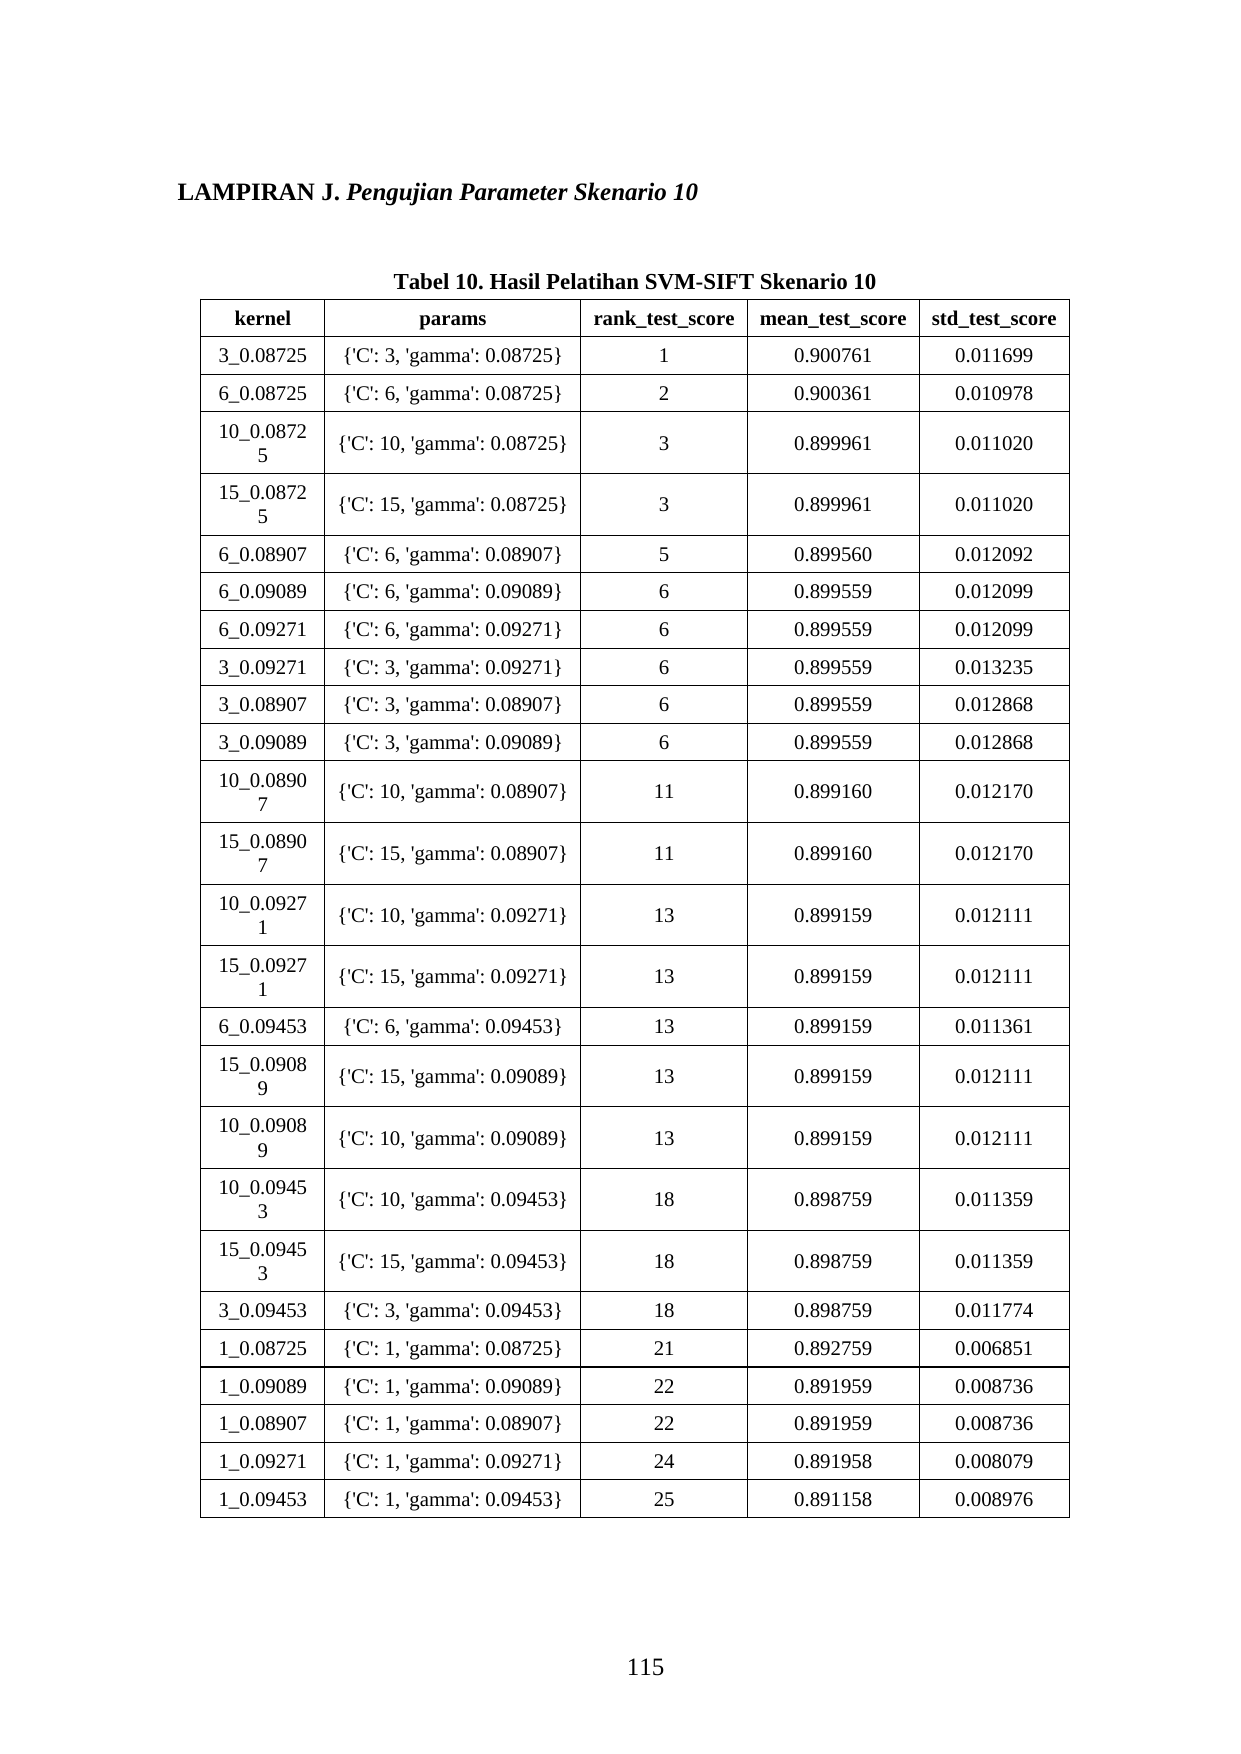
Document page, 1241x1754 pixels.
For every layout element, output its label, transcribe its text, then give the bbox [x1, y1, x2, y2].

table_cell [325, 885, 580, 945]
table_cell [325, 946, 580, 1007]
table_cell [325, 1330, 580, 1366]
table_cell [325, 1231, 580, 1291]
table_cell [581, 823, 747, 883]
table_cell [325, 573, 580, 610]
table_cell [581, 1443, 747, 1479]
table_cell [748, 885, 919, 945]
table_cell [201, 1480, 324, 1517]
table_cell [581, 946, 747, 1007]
text LAMPIRAN J. Pengujian Parameter Skenario 10 [177, 177, 1092, 206]
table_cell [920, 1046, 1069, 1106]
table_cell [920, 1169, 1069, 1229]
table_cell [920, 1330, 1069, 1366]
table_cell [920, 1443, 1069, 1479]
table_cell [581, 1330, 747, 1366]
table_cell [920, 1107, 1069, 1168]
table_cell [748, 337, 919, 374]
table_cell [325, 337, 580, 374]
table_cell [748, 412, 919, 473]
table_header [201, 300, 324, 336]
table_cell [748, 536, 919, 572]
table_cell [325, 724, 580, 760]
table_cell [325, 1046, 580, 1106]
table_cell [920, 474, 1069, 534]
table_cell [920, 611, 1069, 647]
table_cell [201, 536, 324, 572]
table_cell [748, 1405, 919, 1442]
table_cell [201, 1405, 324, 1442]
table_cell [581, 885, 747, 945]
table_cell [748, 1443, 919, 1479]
text Tabel 10. Hasil Pelatihan SVM-SIFT Skenario 10 [177, 268, 1092, 294]
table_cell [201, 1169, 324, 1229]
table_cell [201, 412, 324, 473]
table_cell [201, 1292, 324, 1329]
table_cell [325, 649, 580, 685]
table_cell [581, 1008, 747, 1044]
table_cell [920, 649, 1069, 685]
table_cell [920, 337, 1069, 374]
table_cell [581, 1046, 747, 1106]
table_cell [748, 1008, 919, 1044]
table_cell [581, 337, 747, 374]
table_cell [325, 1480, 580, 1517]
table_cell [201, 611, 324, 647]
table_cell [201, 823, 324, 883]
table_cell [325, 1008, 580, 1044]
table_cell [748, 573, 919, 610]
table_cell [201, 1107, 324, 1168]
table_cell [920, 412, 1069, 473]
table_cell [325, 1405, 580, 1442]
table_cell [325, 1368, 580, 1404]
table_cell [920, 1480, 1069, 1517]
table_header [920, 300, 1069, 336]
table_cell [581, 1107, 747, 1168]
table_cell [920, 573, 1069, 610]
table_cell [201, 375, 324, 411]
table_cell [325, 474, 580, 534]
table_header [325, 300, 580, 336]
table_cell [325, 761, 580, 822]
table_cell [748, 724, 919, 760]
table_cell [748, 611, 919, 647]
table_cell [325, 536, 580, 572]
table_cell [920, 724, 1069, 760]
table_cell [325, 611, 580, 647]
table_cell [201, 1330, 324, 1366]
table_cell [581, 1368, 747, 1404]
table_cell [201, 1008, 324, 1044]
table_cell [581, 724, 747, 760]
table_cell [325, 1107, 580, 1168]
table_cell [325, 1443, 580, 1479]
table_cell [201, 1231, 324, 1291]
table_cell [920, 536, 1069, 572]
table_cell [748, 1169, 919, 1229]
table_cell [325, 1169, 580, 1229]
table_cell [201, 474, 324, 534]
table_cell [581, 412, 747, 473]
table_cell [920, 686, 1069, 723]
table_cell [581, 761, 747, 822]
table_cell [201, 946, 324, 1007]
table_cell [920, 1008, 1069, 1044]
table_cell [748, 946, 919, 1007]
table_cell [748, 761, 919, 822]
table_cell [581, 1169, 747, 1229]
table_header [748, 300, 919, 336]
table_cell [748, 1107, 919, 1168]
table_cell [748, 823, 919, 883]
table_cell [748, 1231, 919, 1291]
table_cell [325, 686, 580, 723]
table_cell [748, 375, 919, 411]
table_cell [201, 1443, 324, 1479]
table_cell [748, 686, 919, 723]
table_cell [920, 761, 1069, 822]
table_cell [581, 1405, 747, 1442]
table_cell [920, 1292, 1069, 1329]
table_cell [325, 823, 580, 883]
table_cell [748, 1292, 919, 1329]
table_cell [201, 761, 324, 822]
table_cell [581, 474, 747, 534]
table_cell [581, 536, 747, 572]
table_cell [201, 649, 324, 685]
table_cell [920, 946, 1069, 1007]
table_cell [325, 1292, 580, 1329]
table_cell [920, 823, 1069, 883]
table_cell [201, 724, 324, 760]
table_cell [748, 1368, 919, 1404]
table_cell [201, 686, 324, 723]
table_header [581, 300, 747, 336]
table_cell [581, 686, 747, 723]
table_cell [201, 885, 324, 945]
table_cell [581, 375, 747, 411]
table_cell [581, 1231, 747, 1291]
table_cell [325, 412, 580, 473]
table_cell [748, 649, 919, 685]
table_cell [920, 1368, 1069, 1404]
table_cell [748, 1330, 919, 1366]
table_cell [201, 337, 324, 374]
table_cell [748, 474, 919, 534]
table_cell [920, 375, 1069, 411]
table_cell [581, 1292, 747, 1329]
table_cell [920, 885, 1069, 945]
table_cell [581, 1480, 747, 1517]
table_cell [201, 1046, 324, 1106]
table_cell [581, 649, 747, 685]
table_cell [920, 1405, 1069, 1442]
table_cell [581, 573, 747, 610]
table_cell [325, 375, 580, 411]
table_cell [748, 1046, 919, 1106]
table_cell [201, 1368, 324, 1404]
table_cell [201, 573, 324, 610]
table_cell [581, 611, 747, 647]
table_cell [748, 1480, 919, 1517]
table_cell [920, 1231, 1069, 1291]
